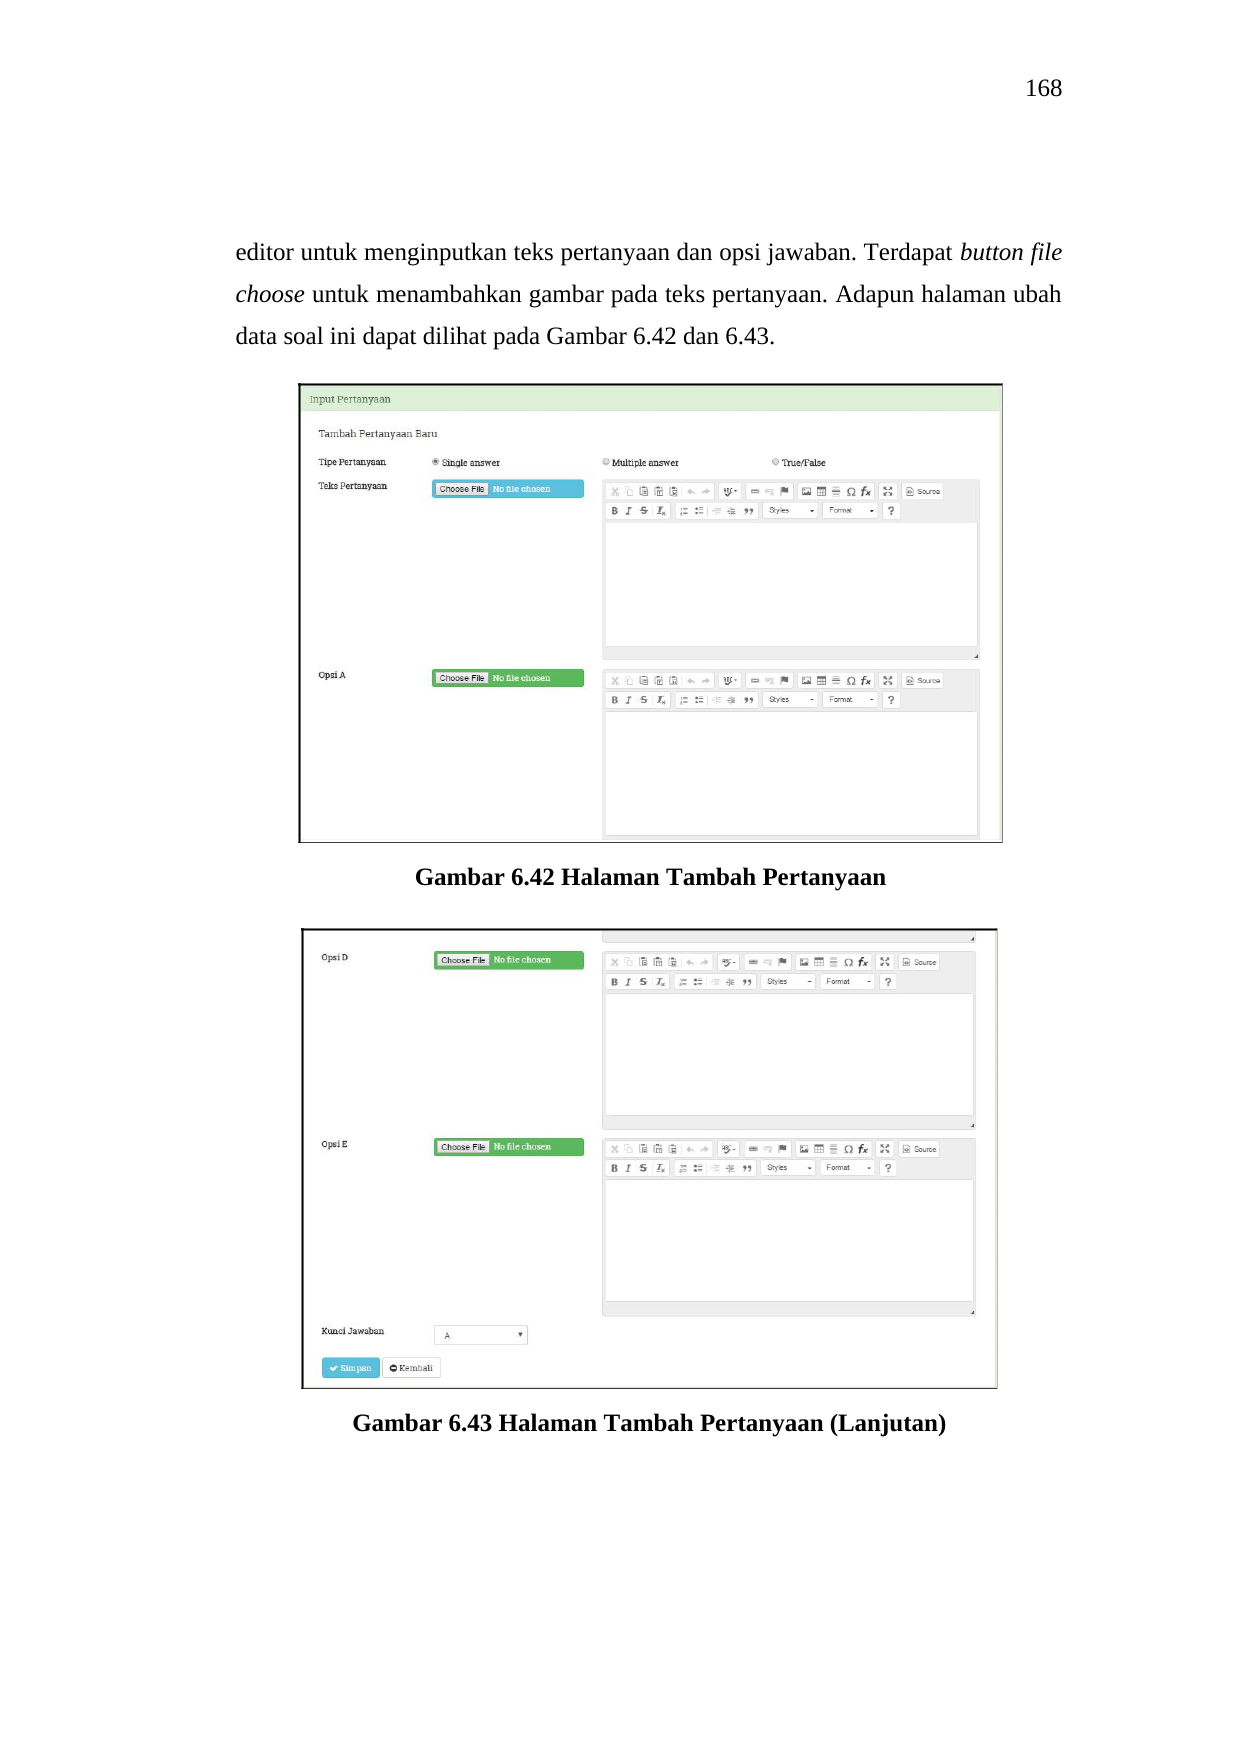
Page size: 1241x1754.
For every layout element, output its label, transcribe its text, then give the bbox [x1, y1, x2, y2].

text Gambar 6.43 Halaman Tambah Pertanyaan (Lanjutan) [352, 1408, 1090, 1436]
text editor untuk menginputkan teks pertanyaan dan opsi jawaban. Terdapat button file choose untuk menambahkan gambar pada teks pertanyaan. Adapun halaman ubah data soal ini dapat dilihat pada Gambar 6.42 dan 6.43. [235, 237, 1062, 350]
picture [301, 928, 998, 1389]
picture [298, 383, 1003, 843]
text 168 [1025, 73, 1090, 101]
text Gambar 6.42 Halaman Tambah Pertanyaan [414, 862, 1090, 891]
